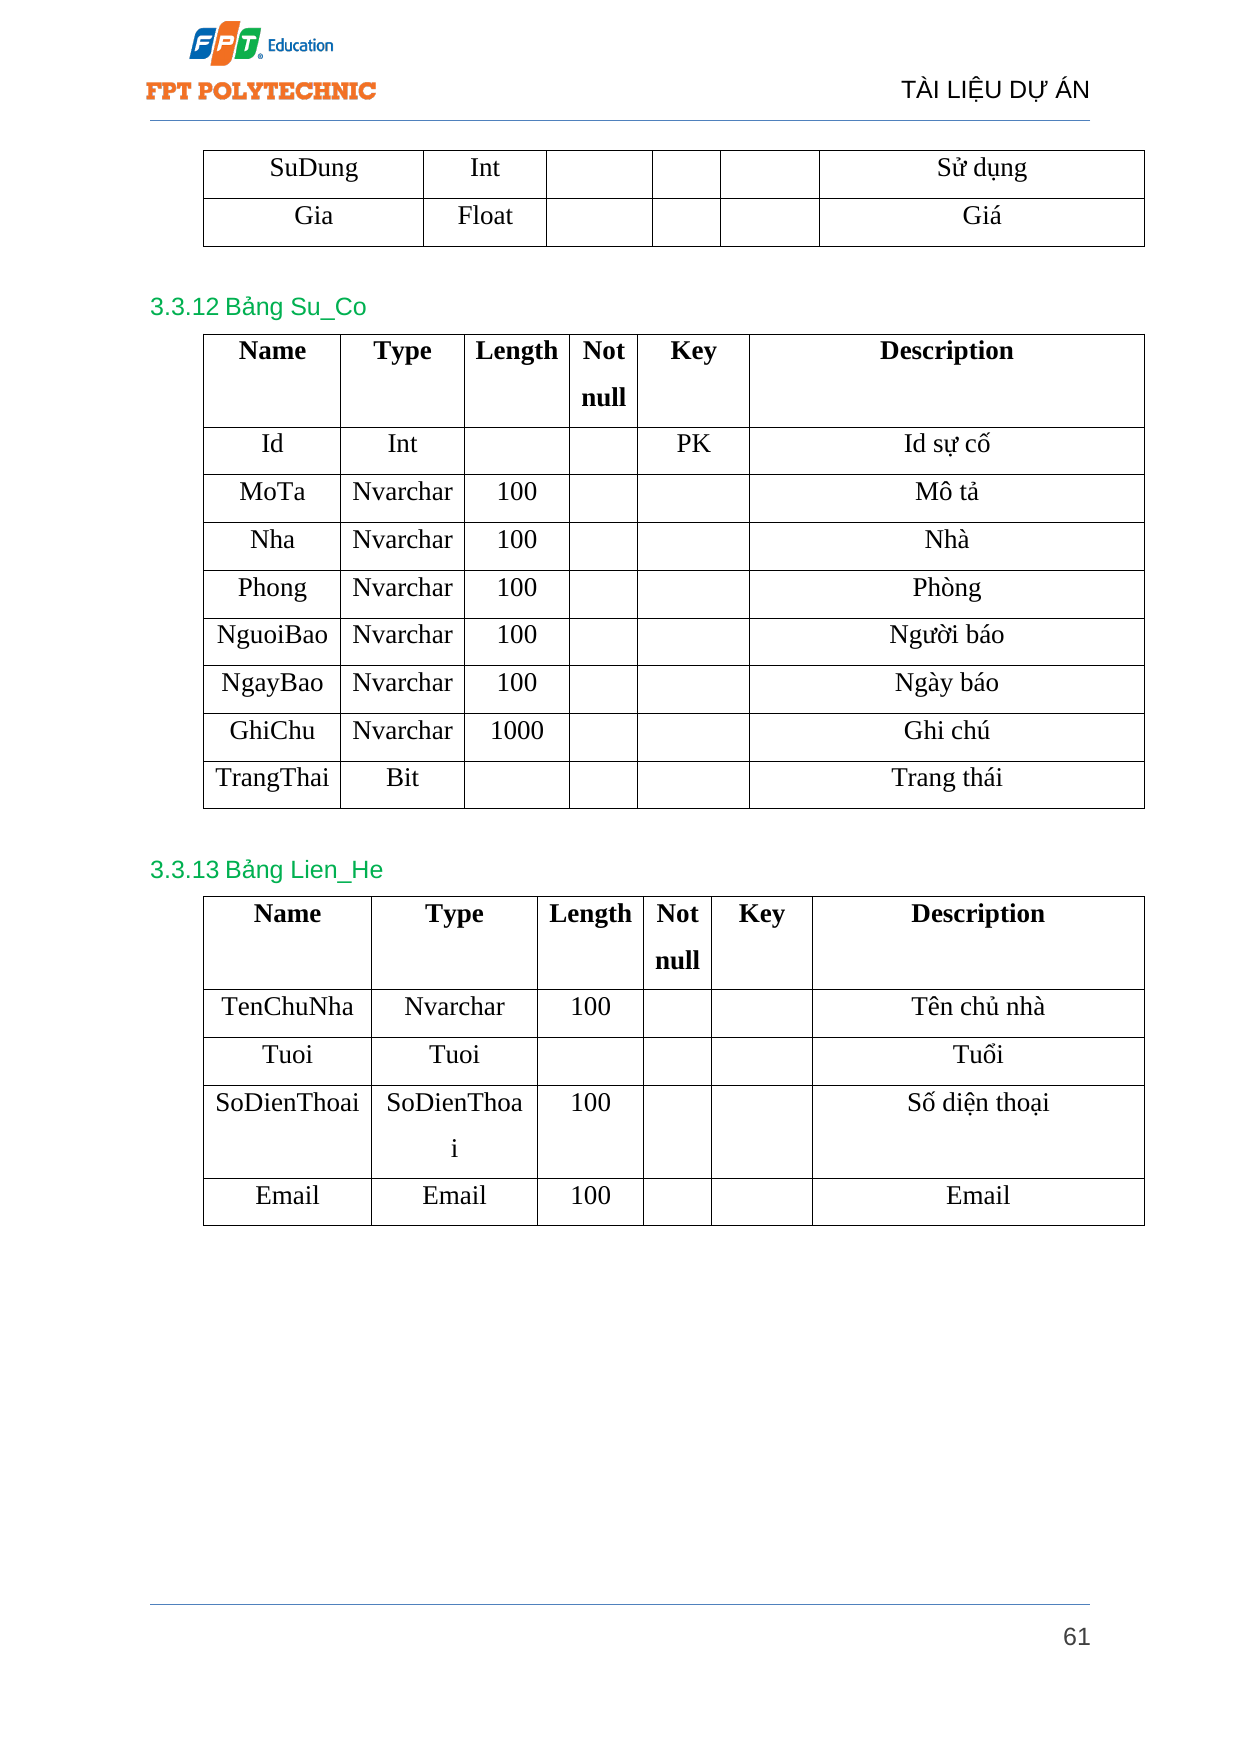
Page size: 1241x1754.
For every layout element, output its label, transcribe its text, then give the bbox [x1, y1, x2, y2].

table_header Name [204, 897, 371, 989]
table_cell Email [204, 1179, 371, 1225]
table_cell Tuoi [204, 1038, 371, 1084]
table_cell [653, 199, 720, 246]
table_cell [465, 762, 569, 808]
subtitle Bảng Lien_He [150, 855, 1090, 883]
table_cell SuDung [204, 151, 423, 198]
table_header Key [638, 335, 749, 427]
table_header Type [341, 335, 464, 427]
table_cell Bit [341, 762, 464, 808]
table_cell [570, 571, 637, 617]
table_cell Sử dụng [820, 151, 1144, 198]
table_cell [570, 714, 637, 761]
table_cell [712, 1038, 812, 1084]
table_cell Nvarchar [341, 475, 464, 522]
table_cell Int [424, 151, 546, 198]
table_cell Id [204, 428, 340, 474]
table_cell Ghi chú [750, 714, 1144, 761]
table_cell Nvarchar [341, 571, 464, 617]
table_cell [570, 619, 637, 665]
table_cell [638, 762, 749, 808]
table_cell 1000 [465, 714, 569, 761]
table_cell SoDienThoai [372, 1086, 537, 1178]
table_cell [712, 1086, 812, 1178]
table_cell Phòng [750, 571, 1144, 617]
table_cell Gia [204, 199, 423, 246]
table_cell GhiChu [204, 714, 340, 761]
table_cell Ngày báo [750, 666, 1144, 713]
table_cell TrangThai [204, 762, 340, 808]
table_cell Nvarchar [372, 990, 537, 1037]
table_cell [638, 666, 749, 713]
table_header Length [538, 897, 643, 989]
table_header Not null [644, 897, 711, 989]
table_cell [644, 990, 711, 1037]
table_cell [721, 199, 819, 246]
table_cell [712, 1179, 812, 1225]
table_cell [644, 1179, 711, 1225]
table_cell 100 [465, 475, 569, 522]
subtitle Bảng Su_Co [150, 292, 1090, 321]
table_cell [570, 523, 637, 570]
table_cell Tuổi [813, 1038, 1144, 1084]
table_cell [465, 428, 569, 474]
table_header Key [712, 897, 812, 989]
table_cell 100 [465, 619, 569, 665]
table_cell 100 [465, 666, 569, 713]
table_cell [538, 1038, 643, 1084]
table_cell [644, 1038, 711, 1084]
table_cell Nhà [750, 523, 1144, 570]
table_cell Float [424, 199, 546, 246]
table_cell Người báo [750, 619, 1144, 665]
table_header Name [204, 335, 340, 427]
table_cell [570, 475, 637, 522]
table_cell 100 [538, 990, 643, 1037]
table_cell 100 [538, 1086, 643, 1178]
table_cell [638, 475, 749, 522]
table_cell [547, 151, 652, 198]
table_cell 100 [538, 1179, 643, 1225]
table_cell MoTa [204, 475, 340, 522]
table_cell Trang thái [750, 762, 1144, 808]
table_cell [638, 571, 749, 617]
table_cell SoDienThoai [204, 1086, 371, 1178]
table_cell Nvarchar [341, 666, 464, 713]
table_cell Email [372, 1179, 537, 1225]
table_cell Tên chủ nhà [813, 990, 1144, 1037]
table_cell 100 [465, 571, 569, 617]
table_cell [638, 619, 749, 665]
table_cell TenChuNha [204, 990, 371, 1037]
table_cell [653, 151, 720, 198]
table_cell Nha [204, 523, 340, 570]
table_cell Nvarchar [341, 619, 464, 665]
table_cell Email [813, 1179, 1144, 1225]
table_cell 100 [465, 523, 569, 570]
table_cell Int [341, 428, 464, 474]
table_cell Nvarchar [341, 714, 464, 761]
table_cell [644, 1086, 711, 1178]
table_cell Tuoi [372, 1038, 537, 1084]
table_cell [638, 523, 749, 570]
table_cell Nvarchar [341, 523, 464, 570]
table_cell [570, 762, 637, 808]
table_cell [570, 666, 637, 713]
table_cell Giá [820, 199, 1144, 246]
table_header Description [750, 335, 1144, 427]
table_header Description [813, 897, 1144, 989]
table_cell [638, 714, 749, 761]
table_header Type [372, 897, 537, 989]
table_cell [547, 199, 652, 246]
table_header Not null [570, 335, 637, 427]
table_header Length [465, 335, 569, 427]
picture [138, 13, 384, 107]
table_cell Mô tả [750, 475, 1144, 522]
table_cell Id sự cố [750, 428, 1144, 474]
table_cell Số diện thoại [813, 1086, 1144, 1178]
table_cell PK [638, 428, 749, 474]
table_cell NgayBao [204, 666, 340, 713]
table_cell [570, 428, 637, 474]
table_cell NguoiBao [204, 619, 340, 665]
table_cell [721, 151, 819, 198]
table_cell Phong [204, 571, 340, 617]
table_cell [712, 990, 812, 1037]
